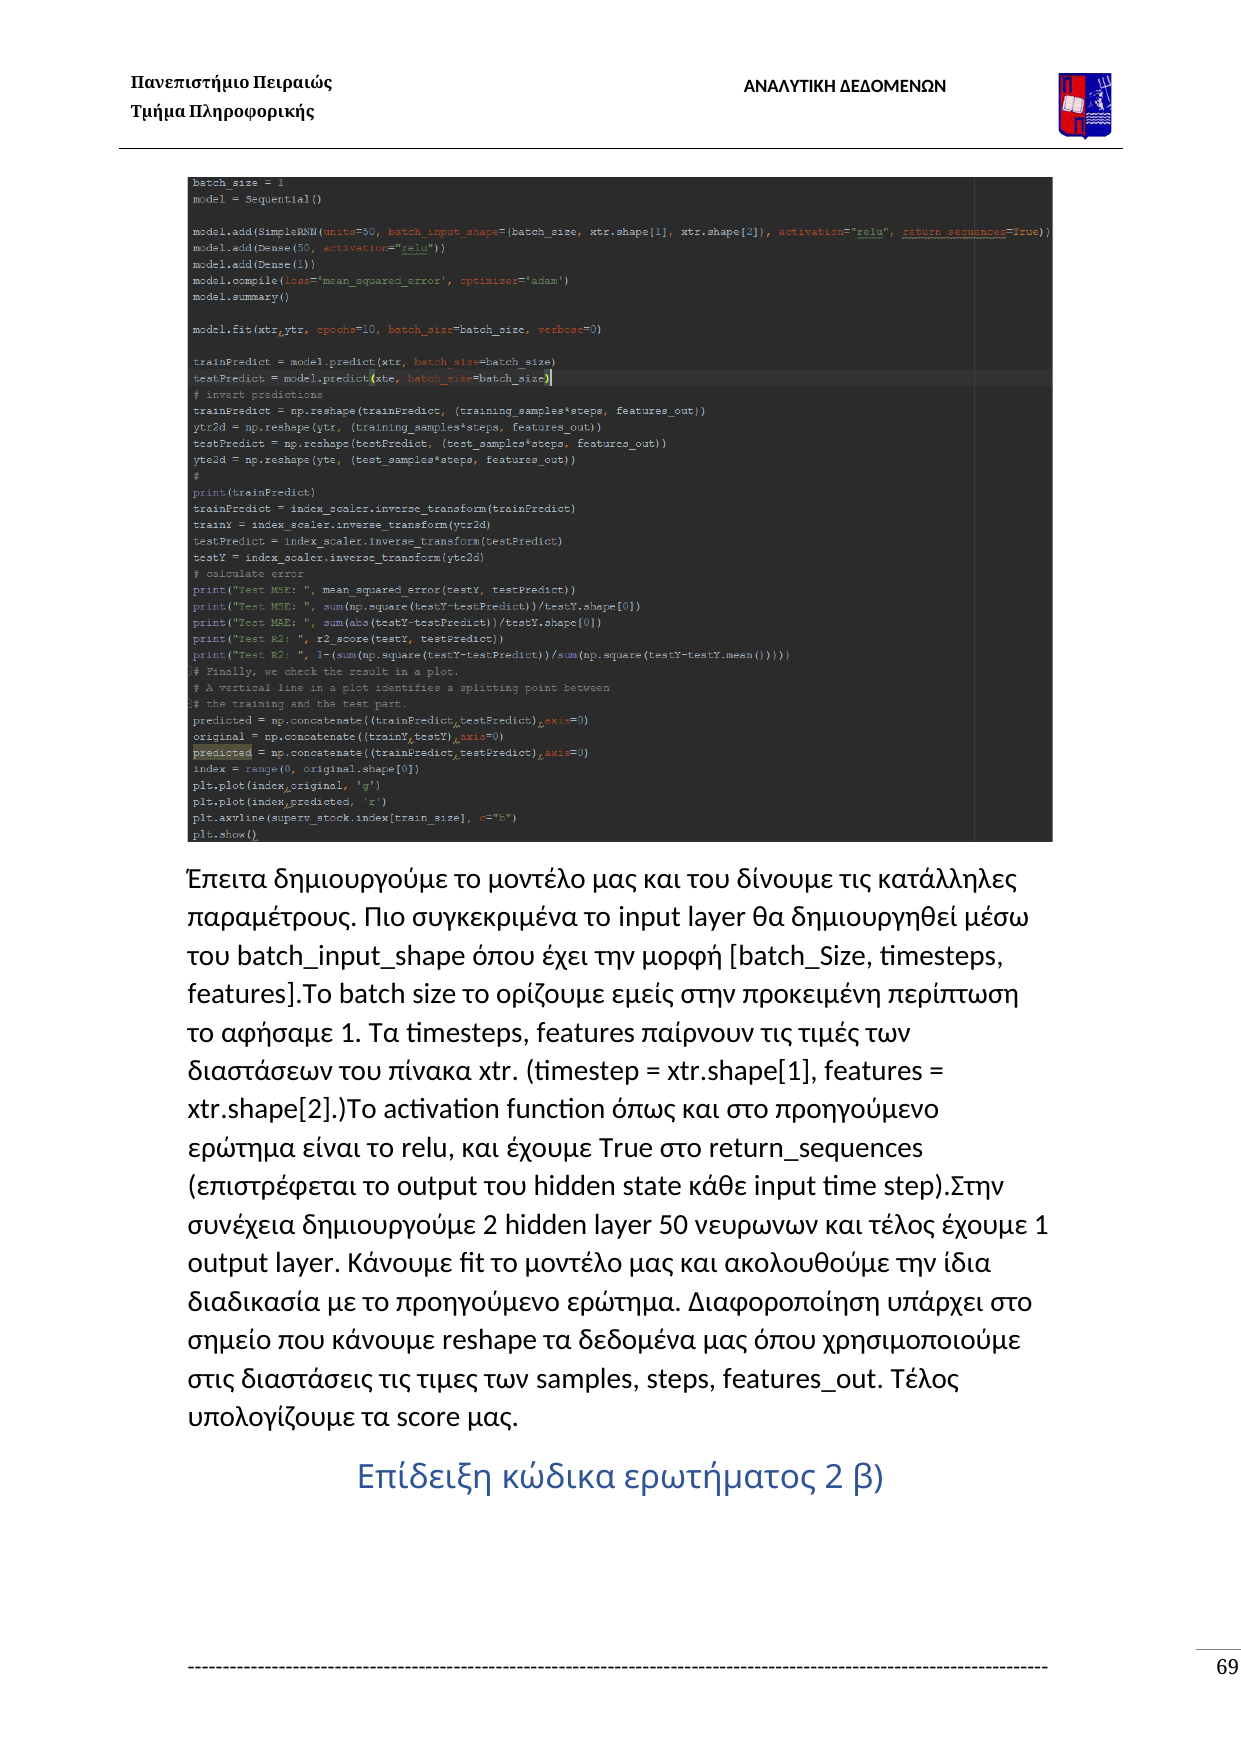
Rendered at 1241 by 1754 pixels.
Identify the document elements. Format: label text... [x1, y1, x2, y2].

text Έπειτα δημιουργούμε το μοντέλο μας και του δίνουμε τις κατάλληλες παραμέτρους. Πιο συγκεκριμένα το input layer θα δημιουργηθεί μέσω του batch_input_shape όπου έχει την μορφή [batch_Size, timesteps, features].Το batch size το ορίζουμε εμείς στην προκειμένη περίπτωση το αφήσαμε 1. Τα timesteps, features παίρνουν τις τιμές των διαστάσεων του πίνακα xtr. (timestep = xtr.shape[1], features = xtr.shape[2].)Το activation function όπως και στο προηγούμενο ερώτημα είναι το relu, και έχουμε True στο return_sequences (επιστρέφεται το output του hidden state κάθε input time step).Στην συνέχεια δημιουργούμε 2 hidden layer 50 νευρωνων και τέλος έχουμε 1 output layer. Κάνουμε fit το μοντέλο μας και ακολουθούμε την ίδια διαδικασία με το προηγούμενο ερώτημα. Διαφοροποίηση υπάρχει στο σημείο που κάνουμε reshape τα δεδομένα μας όπου χρησιμοποιούμε στις διαστάσεις τις τιμες των samples, steps, features_out. Τέλος υπολογίζουμε τα score μας. [187, 860, 1053, 1434]
picture [1058, 73, 1112, 140]
picture [187, 177, 1053, 842]
subtitle Επίδειξη κώδικα ερωτήματος 2 β) [187, 1453, 1053, 1499]
